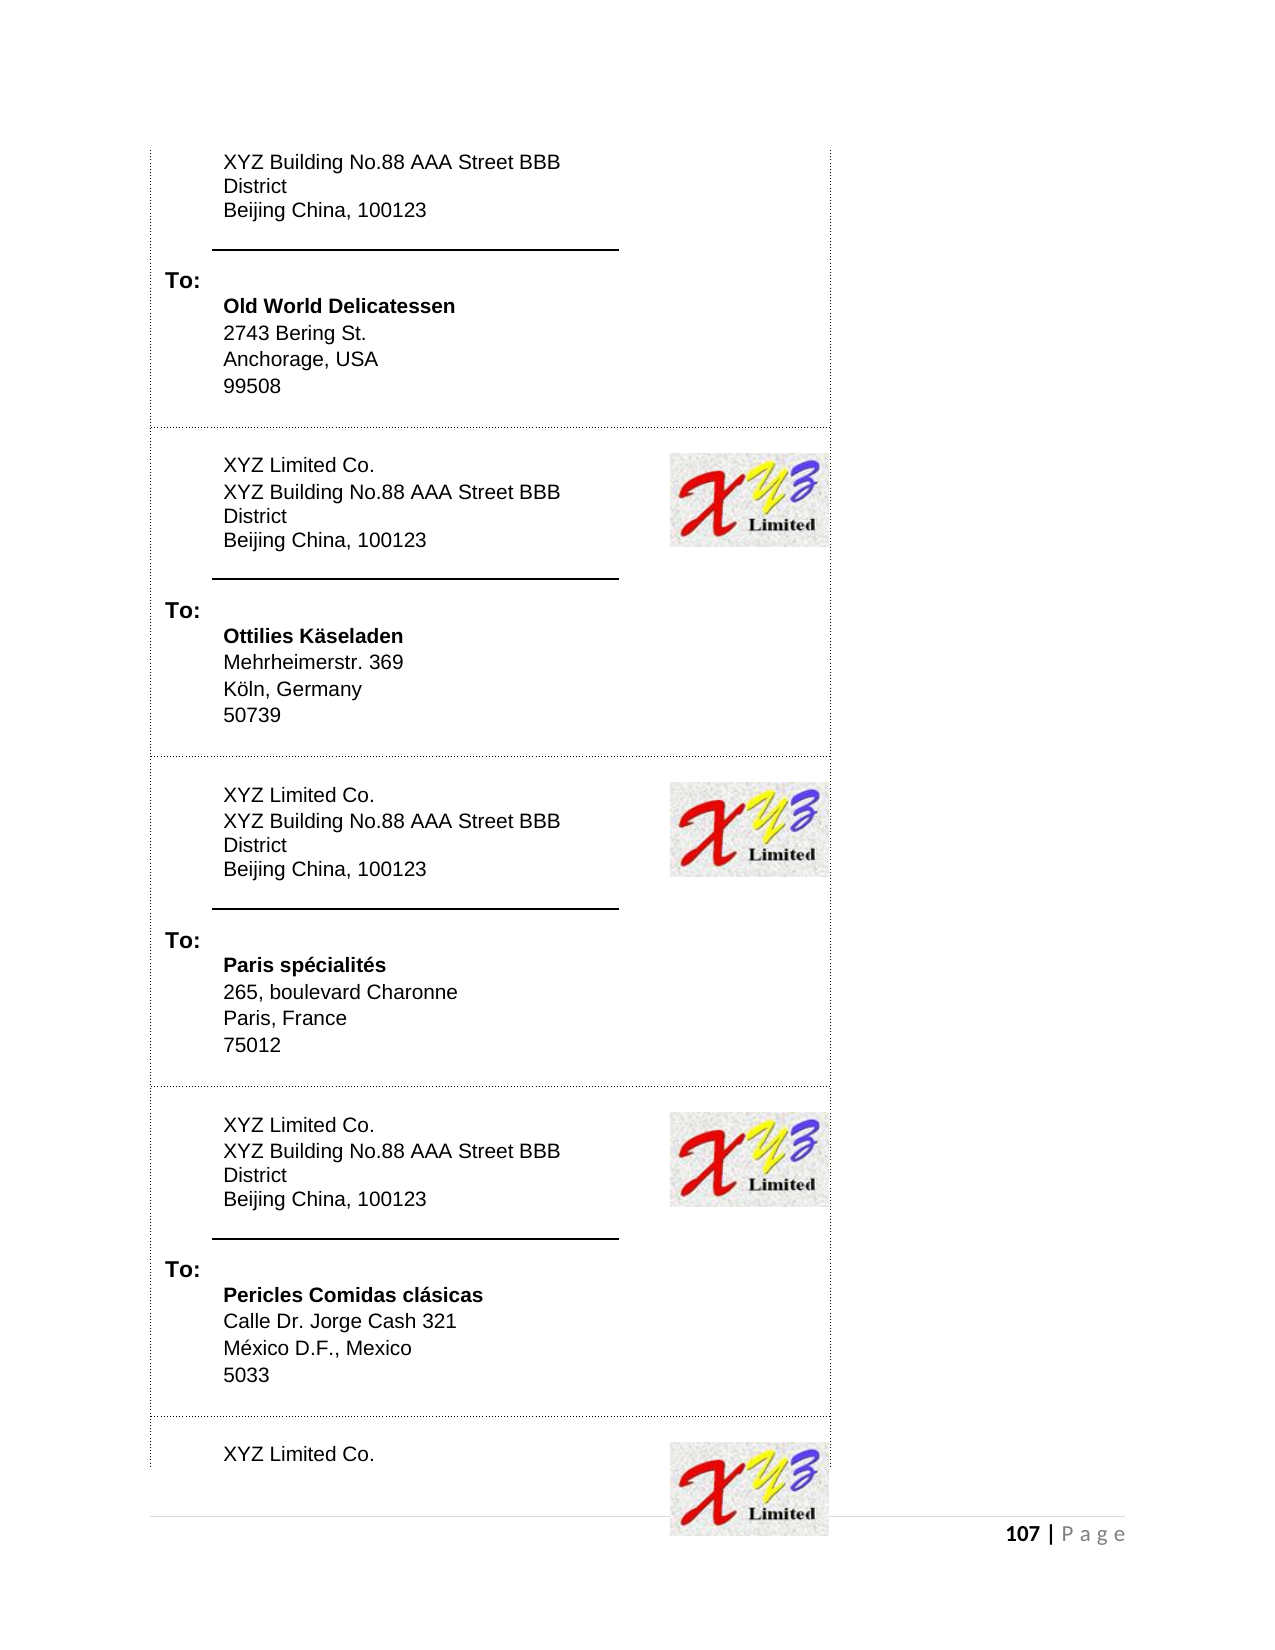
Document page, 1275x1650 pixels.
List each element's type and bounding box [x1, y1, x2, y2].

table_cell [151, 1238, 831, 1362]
picture [669, 1112, 829, 1207]
picture [669, 1442, 829, 1536]
picture [669, 782, 829, 877]
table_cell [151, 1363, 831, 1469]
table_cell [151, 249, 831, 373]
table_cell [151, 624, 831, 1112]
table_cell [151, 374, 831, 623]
picture [669, 453, 829, 547]
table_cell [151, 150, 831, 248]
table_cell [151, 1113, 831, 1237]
